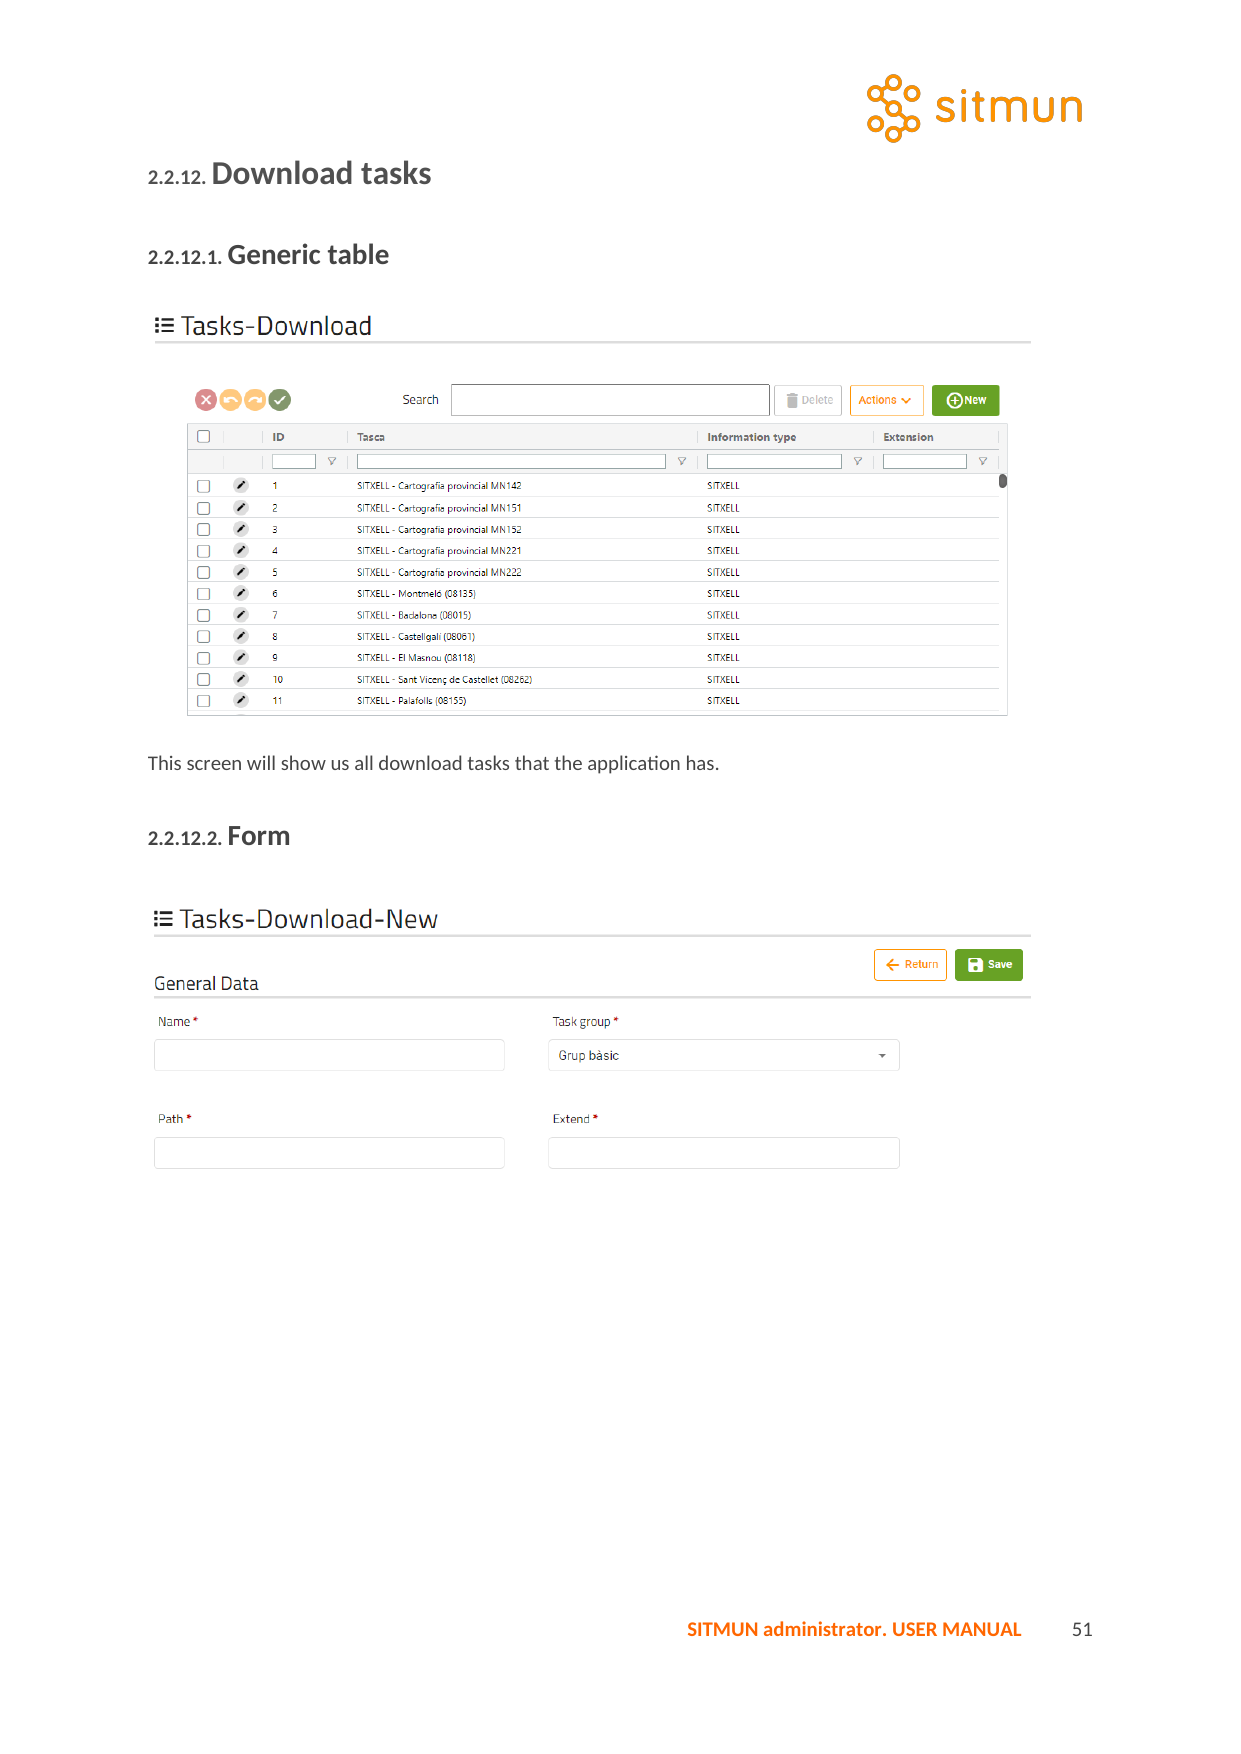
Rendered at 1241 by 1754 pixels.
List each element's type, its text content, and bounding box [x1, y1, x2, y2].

picture [854, 59, 1093, 151]
list Download tasks [148, 152, 1093, 192]
list Form [148, 817, 1093, 853]
picture [147, 883, 1034, 1199]
list Generic table [148, 236, 1093, 272]
picture [147, 301, 1034, 722]
text This screen will show us all download tasks that the application has. [148, 751, 1093, 776]
